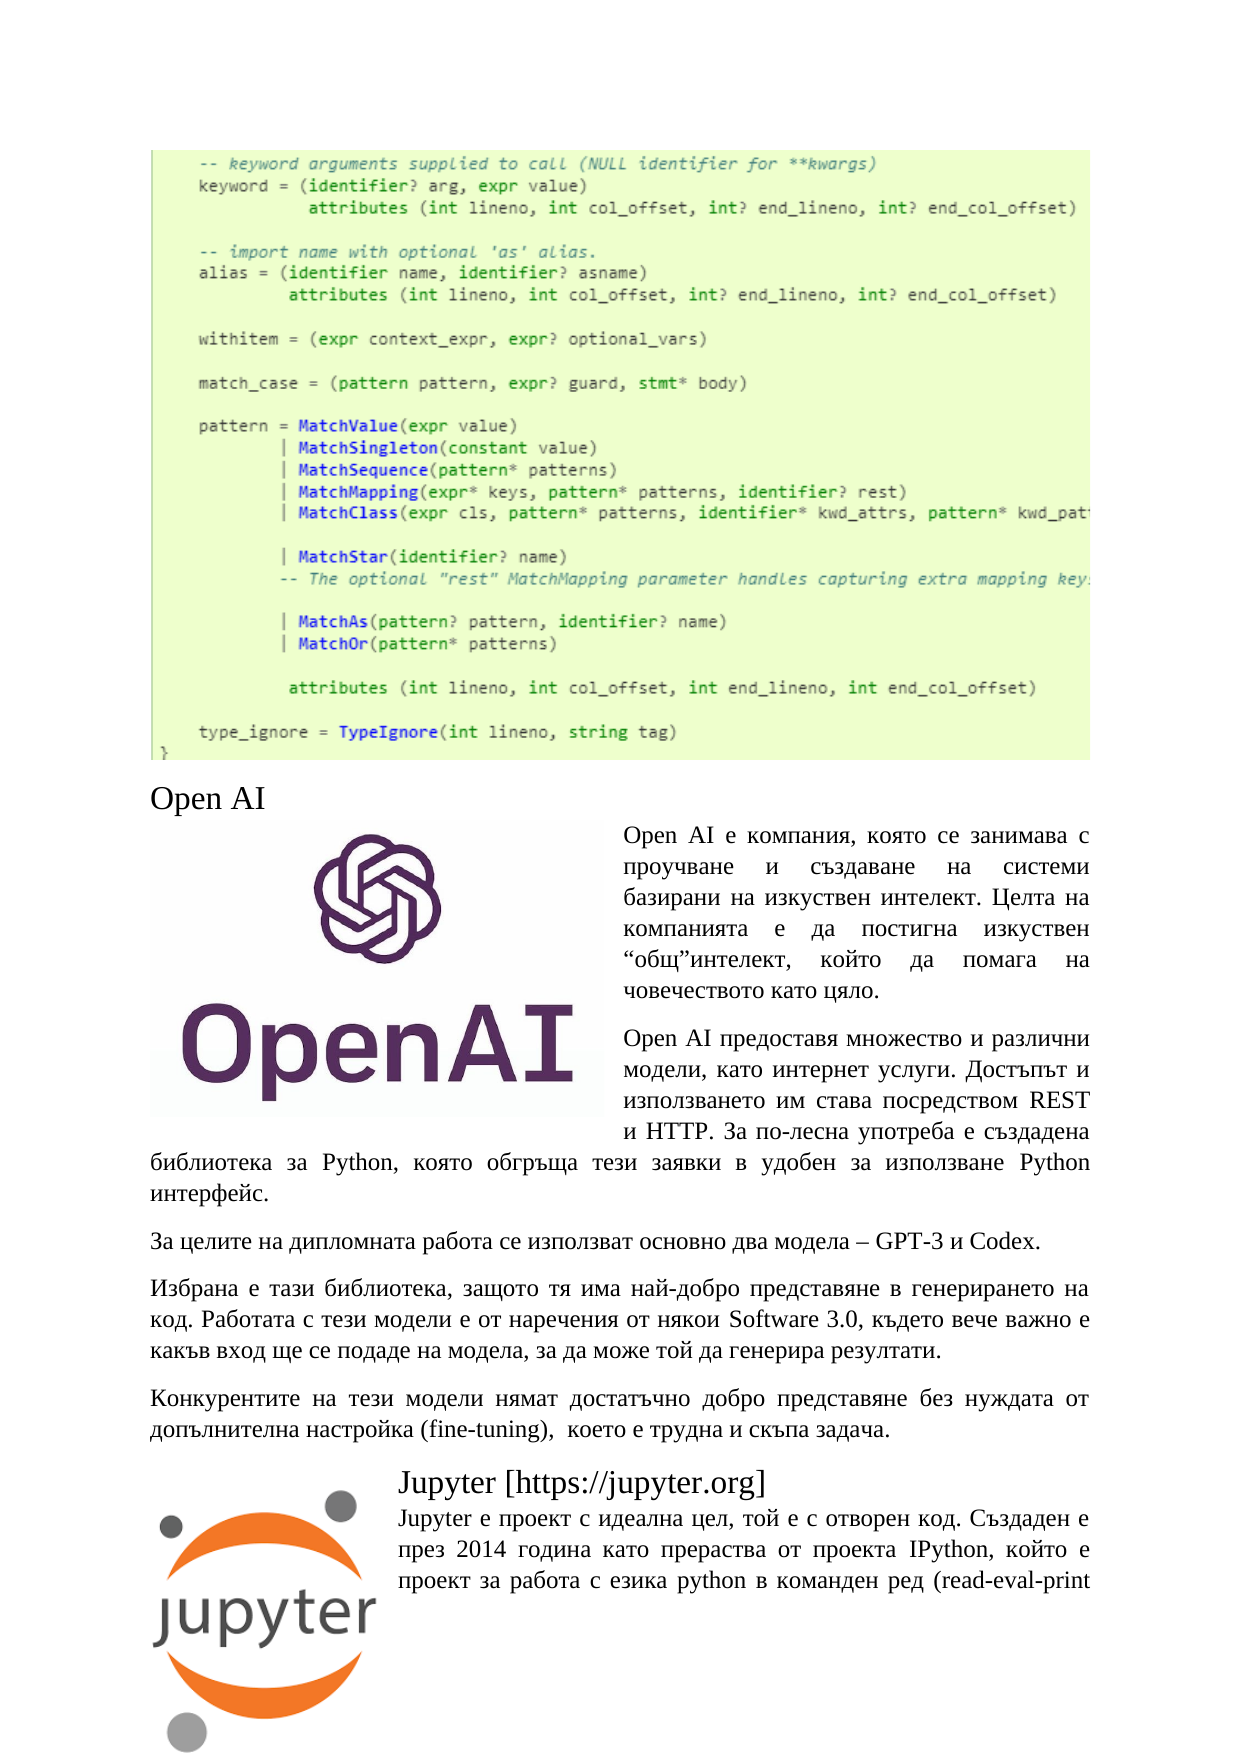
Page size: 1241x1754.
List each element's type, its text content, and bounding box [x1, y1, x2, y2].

picture [150, 1487, 380, 1754]
subtitle Jupyter [https://jupyter.org] [150, 1462, 1090, 1500]
picture [150, 820, 605, 1117]
text Open AI е компания, която се занимава с проучване и създаване на системи базирани на изкуствен интелект. Целта на компанията е да постигна изкуствен “общ”интелект, който да помага на човечеството като цяло. [605, 820, 1090, 1004]
picture [150, 150, 1091, 760]
subtitle Open AI [150, 778, 1090, 817]
text Конкурентите на тези модели нямат достатъчно добро представяне без нуждата от допълнителна настройка (fine-tuning), което е трудна и скъпа задача. [150, 1383, 1090, 1443]
text Open AI предоставя множество и различни модели, като интернет услуги. Достъпът и използването им става посредством REST и HTTP. За по-лесна употреба е създадена библиотека за Python, която обгръща тези заявки в удобен за използване Python интерфейс. [150, 1023, 1090, 1207]
text За целите на дипломната работа се използват основно два модела – GPT-3 и Codex. [150, 1226, 1090, 1254]
text Избрана е тази библиотека, защото тя има най-добро представяне в генерирането на код. Работата с тези модели е от наречения от някои Software 3.0, където вече важно е какъв вход ще се подаде на модела, за да може той да генерира резултати. [150, 1273, 1090, 1364]
